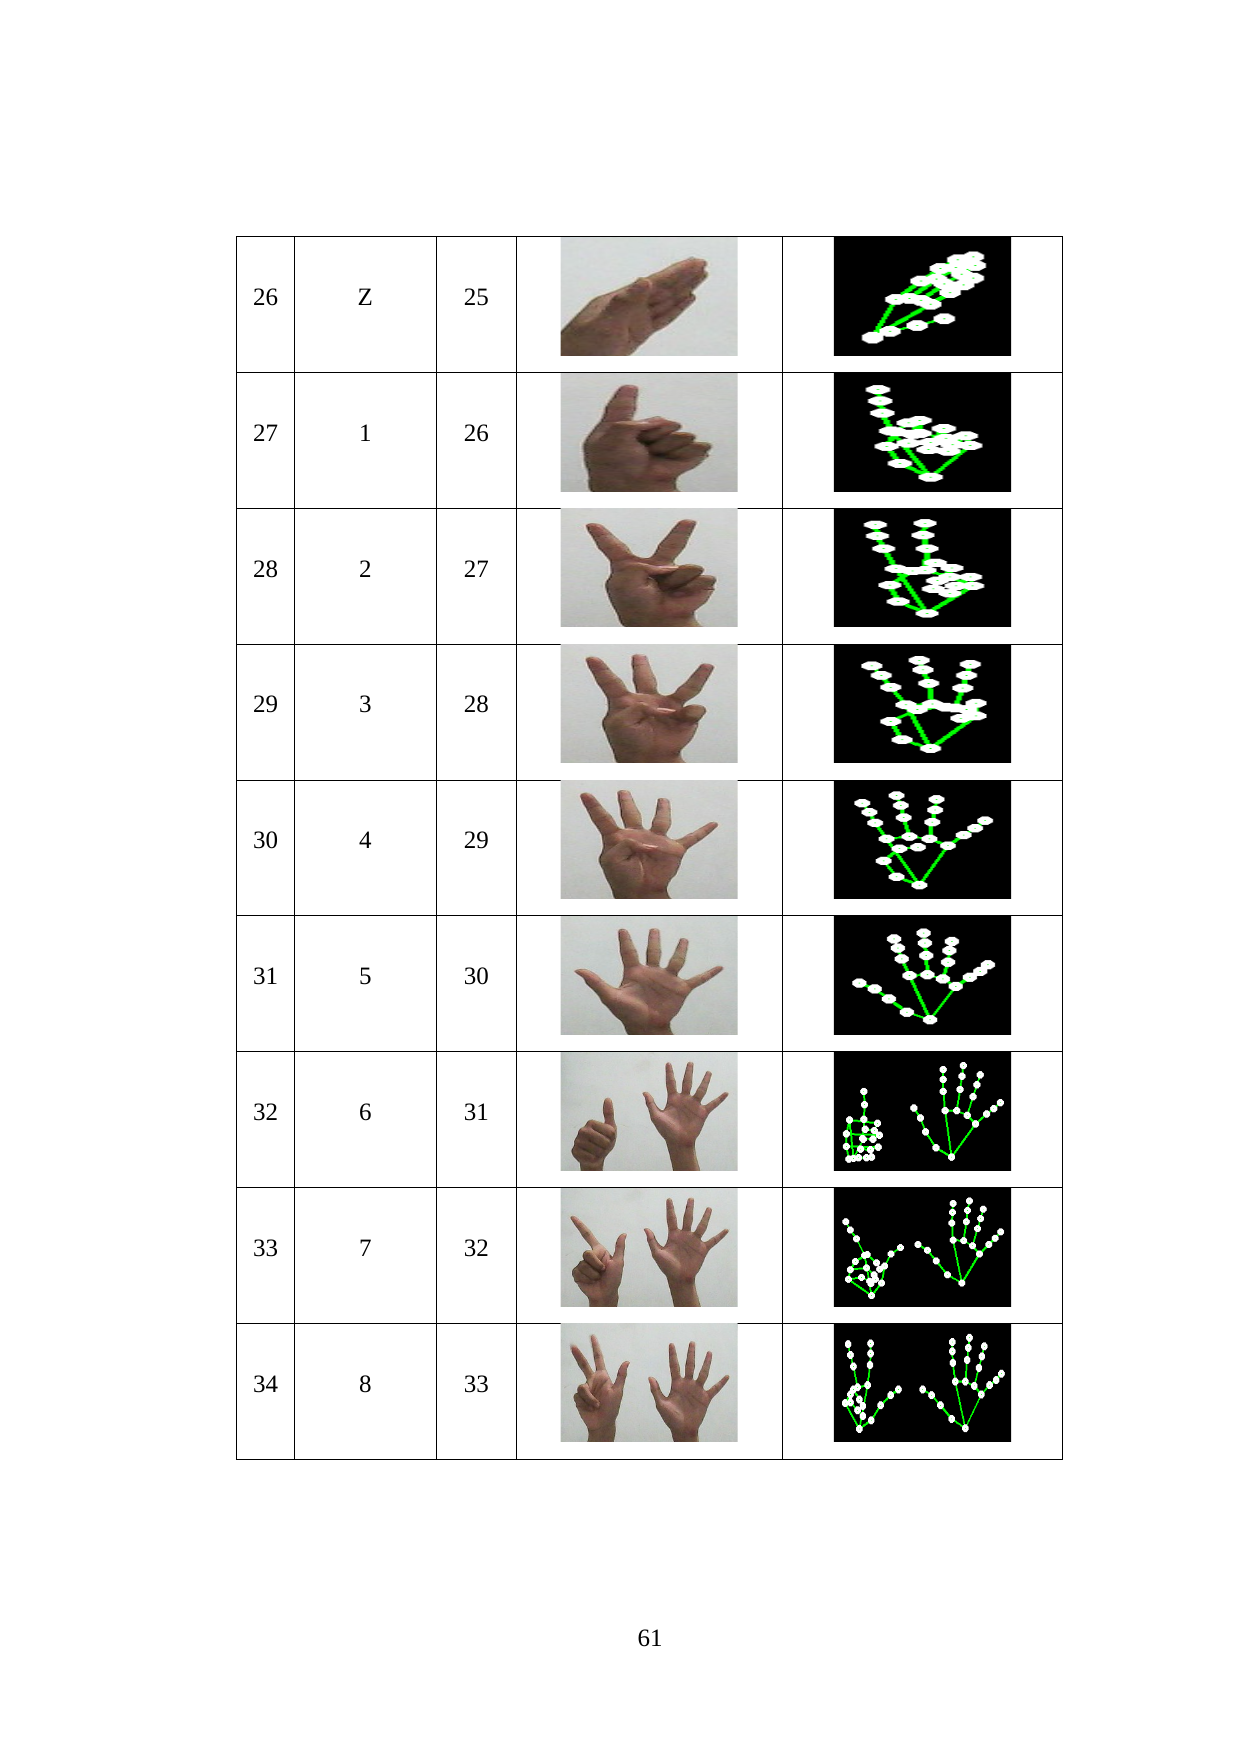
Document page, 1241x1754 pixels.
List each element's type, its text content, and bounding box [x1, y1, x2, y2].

picture [833, 1323, 1012, 1442]
picture [833, 508, 1012, 627]
table_cell [783, 509, 1062, 644]
picture [560, 780, 738, 899]
picture [560, 644, 738, 763]
table_cell 28 [437, 645, 516, 779]
table_cell [517, 645, 782, 779]
picture [833, 237, 1012, 356]
picture [833, 1188, 1012, 1307]
table_cell [783, 781, 1062, 915]
table_cell 7 [295, 1188, 436, 1323]
table_cell [783, 1188, 1062, 1323]
picture [560, 1323, 738, 1442]
table_cell 2 [295, 509, 436, 644]
table_cell 29 [237, 645, 294, 779]
table_cell 26 [437, 373, 516, 508]
table_cell 26 [237, 237, 294, 372]
table_cell 34 [237, 1324, 294, 1459]
table_cell 32 [437, 1188, 516, 1323]
picture [560, 373, 738, 492]
table_cell 29 [437, 781, 516, 915]
table_cell 33 [237, 1188, 294, 1323]
table_cell [517, 373, 782, 508]
picture [833, 644, 1012, 763]
picture [833, 916, 1012, 1035]
picture [560, 916, 738, 1035]
table_cell 33 [437, 1324, 516, 1459]
table_cell 30 [237, 781, 294, 915]
table_cell [783, 1052, 1062, 1187]
table_cell [517, 237, 782, 372]
table_cell Z [295, 237, 436, 372]
table_cell 31 [237, 916, 294, 1051]
table_cell [783, 645, 1062, 779]
table_cell 1 [295, 373, 436, 508]
table_cell [517, 1188, 782, 1323]
picture [560, 1188, 738, 1307]
table_cell [783, 1324, 1062, 1459]
table_cell 3 [295, 645, 436, 779]
table_cell 30 [437, 916, 516, 1051]
table_cell 27 [437, 509, 516, 644]
table_cell 27 [237, 373, 294, 508]
picture [833, 1052, 1012, 1171]
table_cell 31 [437, 1052, 516, 1187]
picture [560, 237, 738, 356]
picture [833, 780, 1012, 899]
table_cell 5 [295, 916, 436, 1051]
table_cell 28 [237, 509, 294, 644]
picture [560, 1052, 738, 1171]
table_cell 32 [237, 1052, 294, 1187]
table_cell [783, 373, 1062, 508]
table_cell [517, 1324, 782, 1459]
picture [833, 373, 1012, 492]
table_cell [517, 916, 782, 1051]
table_cell [783, 237, 1062, 372]
table_cell 8 [295, 1324, 436, 1459]
table_cell 25 [437, 237, 516, 372]
table_cell 6 [295, 1052, 436, 1187]
table_cell [517, 509, 782, 644]
table_cell [783, 916, 1062, 1051]
table_cell [517, 781, 782, 915]
table_cell 4 [295, 781, 436, 915]
table_cell [517, 1052, 782, 1187]
picture [560, 508, 738, 627]
